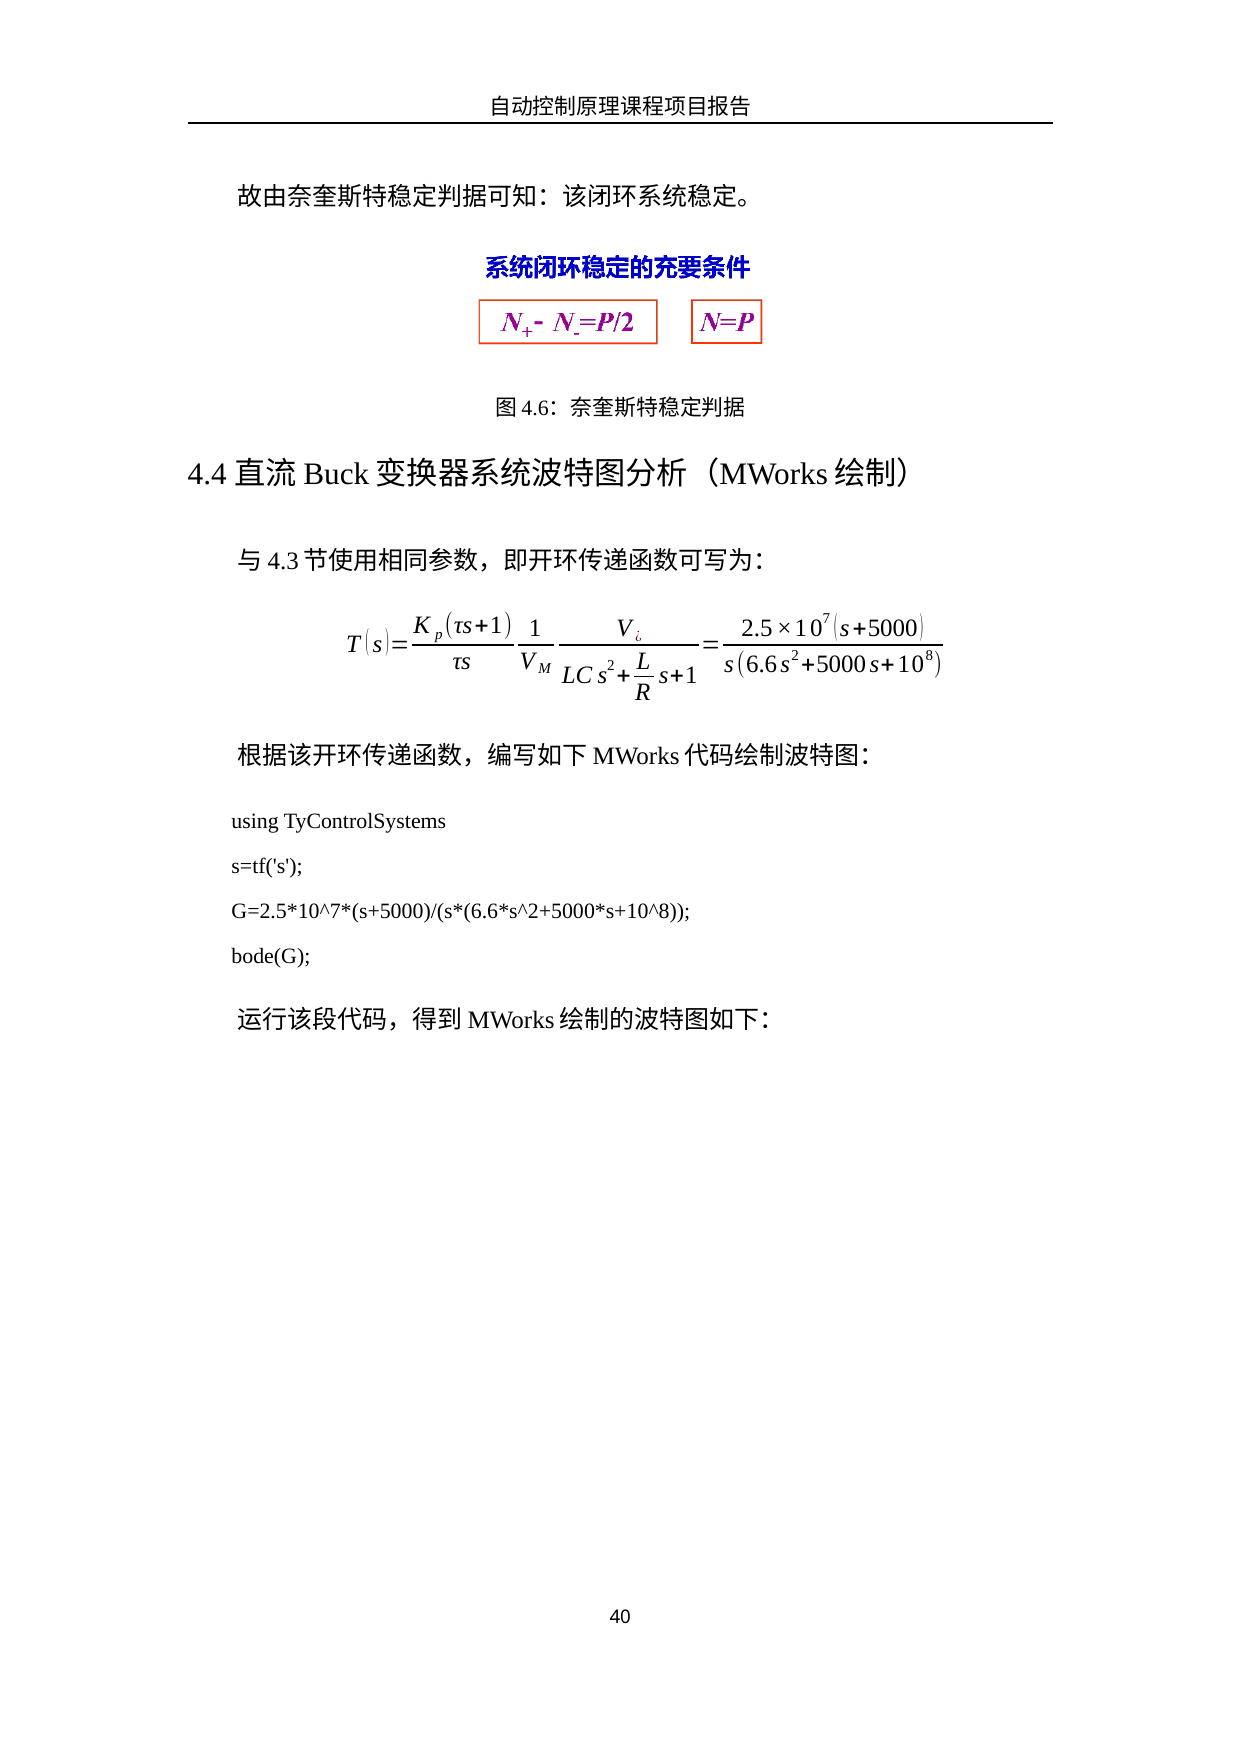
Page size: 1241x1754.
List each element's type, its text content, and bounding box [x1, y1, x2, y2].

text 运行该段代码，得到MWorks绘制的波特图如下： [187, 985, 1053, 1050]
text 故由奈奎斯特稳定判据可知：该闭环系统稳定。 [187, 162, 1053, 227]
text s=tf('s'); [187, 849, 1053, 882]
text 根据该开环传递函数，编写如下MWorks代码绘制波特图： [187, 721, 1053, 786]
text using TyControlSystems [187, 804, 1053, 837]
picture [470, 245, 770, 355]
text G=2.5*10^7*(s+5000)/(s*(6.6*s^2+5000*s+10^8)); [187, 894, 1053, 927]
text 图4.6：奈奎斯特稳定判据 [187, 390, 1053, 422]
text 与4.3节使用相同参数，即开环传递函数可写为： [187, 526, 1053, 591]
text 4.4 直流Buck变换器系统波特图分析（MWorks绘制） [187, 438, 1053, 503]
text bode(G); [187, 940, 1053, 972]
